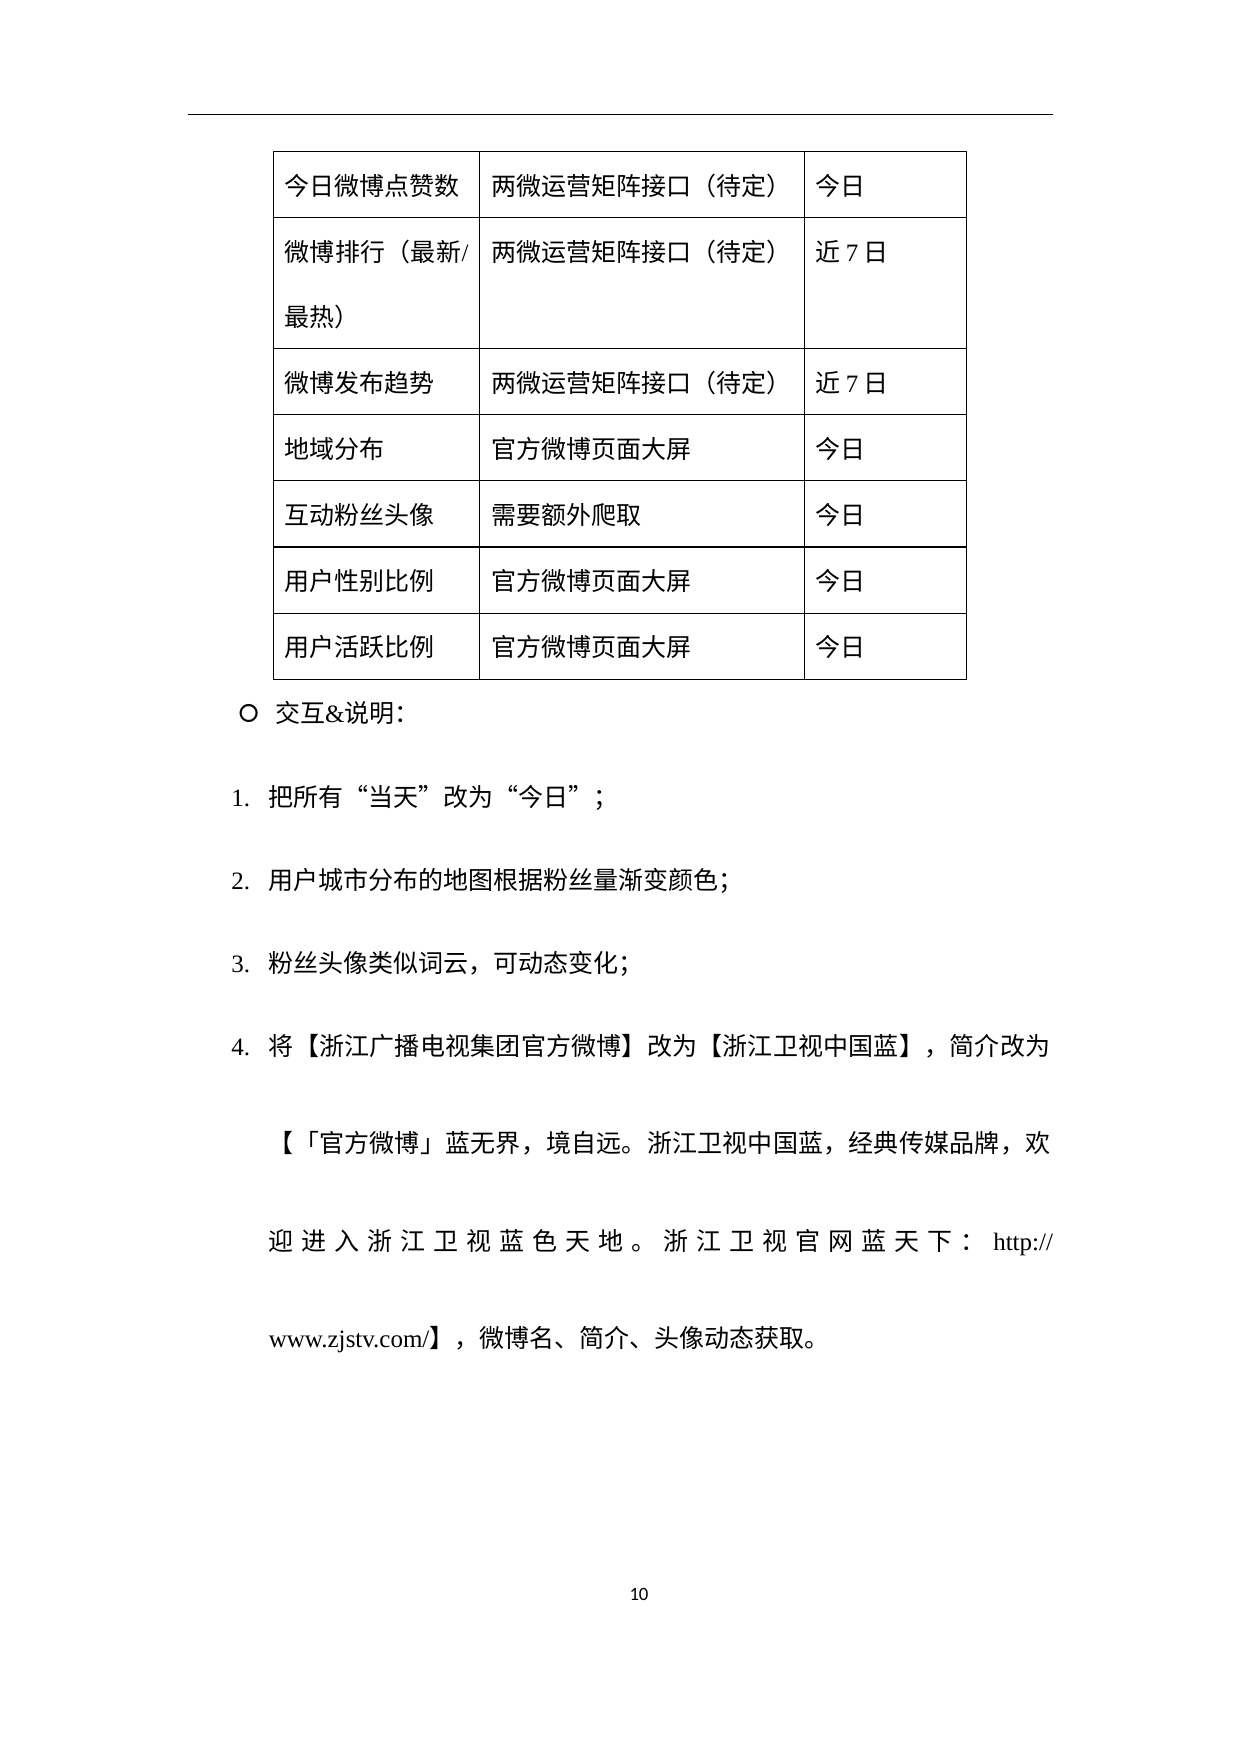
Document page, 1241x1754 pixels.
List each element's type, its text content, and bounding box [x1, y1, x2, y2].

table_cell 微博排行（最新/最热） [274, 218, 479, 348]
table_cell 两微运营矩阵接口（待定） [480, 218, 804, 348]
table_cell 近7日 [805, 349, 966, 414]
table_cell 今日 [805, 152, 966, 217]
table_cell 互动粉丝头像 [274, 481, 479, 546]
table_cell 官方微博页面大屏 [480, 614, 804, 678]
list 粉丝头像类似词云，可动态变化； [231, 929, 1053, 994]
table_cell 今日 [805, 481, 966, 546]
list 交互&说明： [187, 679, 1053, 744]
table_cell 地域分布 [274, 415, 479, 480]
table_cell 两微运营矩阵接口（待定） [480, 152, 804, 217]
table_cell 今日微博点赞数 [274, 152, 479, 217]
table_cell 近7日 [805, 218, 966, 348]
table_cell 官方微博页面大屏 [480, 415, 804, 480]
table_cell 微博发布趋势 [274, 349, 479, 414]
table_cell 需要额外爬取 [480, 481, 804, 546]
table_cell 今日 [805, 548, 966, 612]
table_cell 今日 [805, 614, 966, 678]
table_cell 今日 [805, 415, 966, 480]
table_cell 官方微博页面大屏 [480, 548, 804, 612]
table_cell 两微运营矩阵接口（待定） [480, 349, 804, 414]
list 把所有“当天”改为“今日”； [231, 763, 1053, 828]
list 将【浙江广播电视集团官方微博】改为【浙江卫视中国蓝】，简介改为【「官方微博」蓝无界，境自远。浙江卫视中国蓝，经典传媒品牌，欢迎进入浙江卫视蓝色天地。浙江卫视官网蓝天下：http://www.zjstv.com/】，微博名、简介、头像动态获取。 [231, 1012, 1053, 1369]
list 用户城市分布的地图根据粉丝量渐变颜色； [231, 846, 1053, 911]
table_cell 用户活跃比例 [274, 614, 479, 678]
table_cell 用户性别比例 [274, 548, 479, 612]
